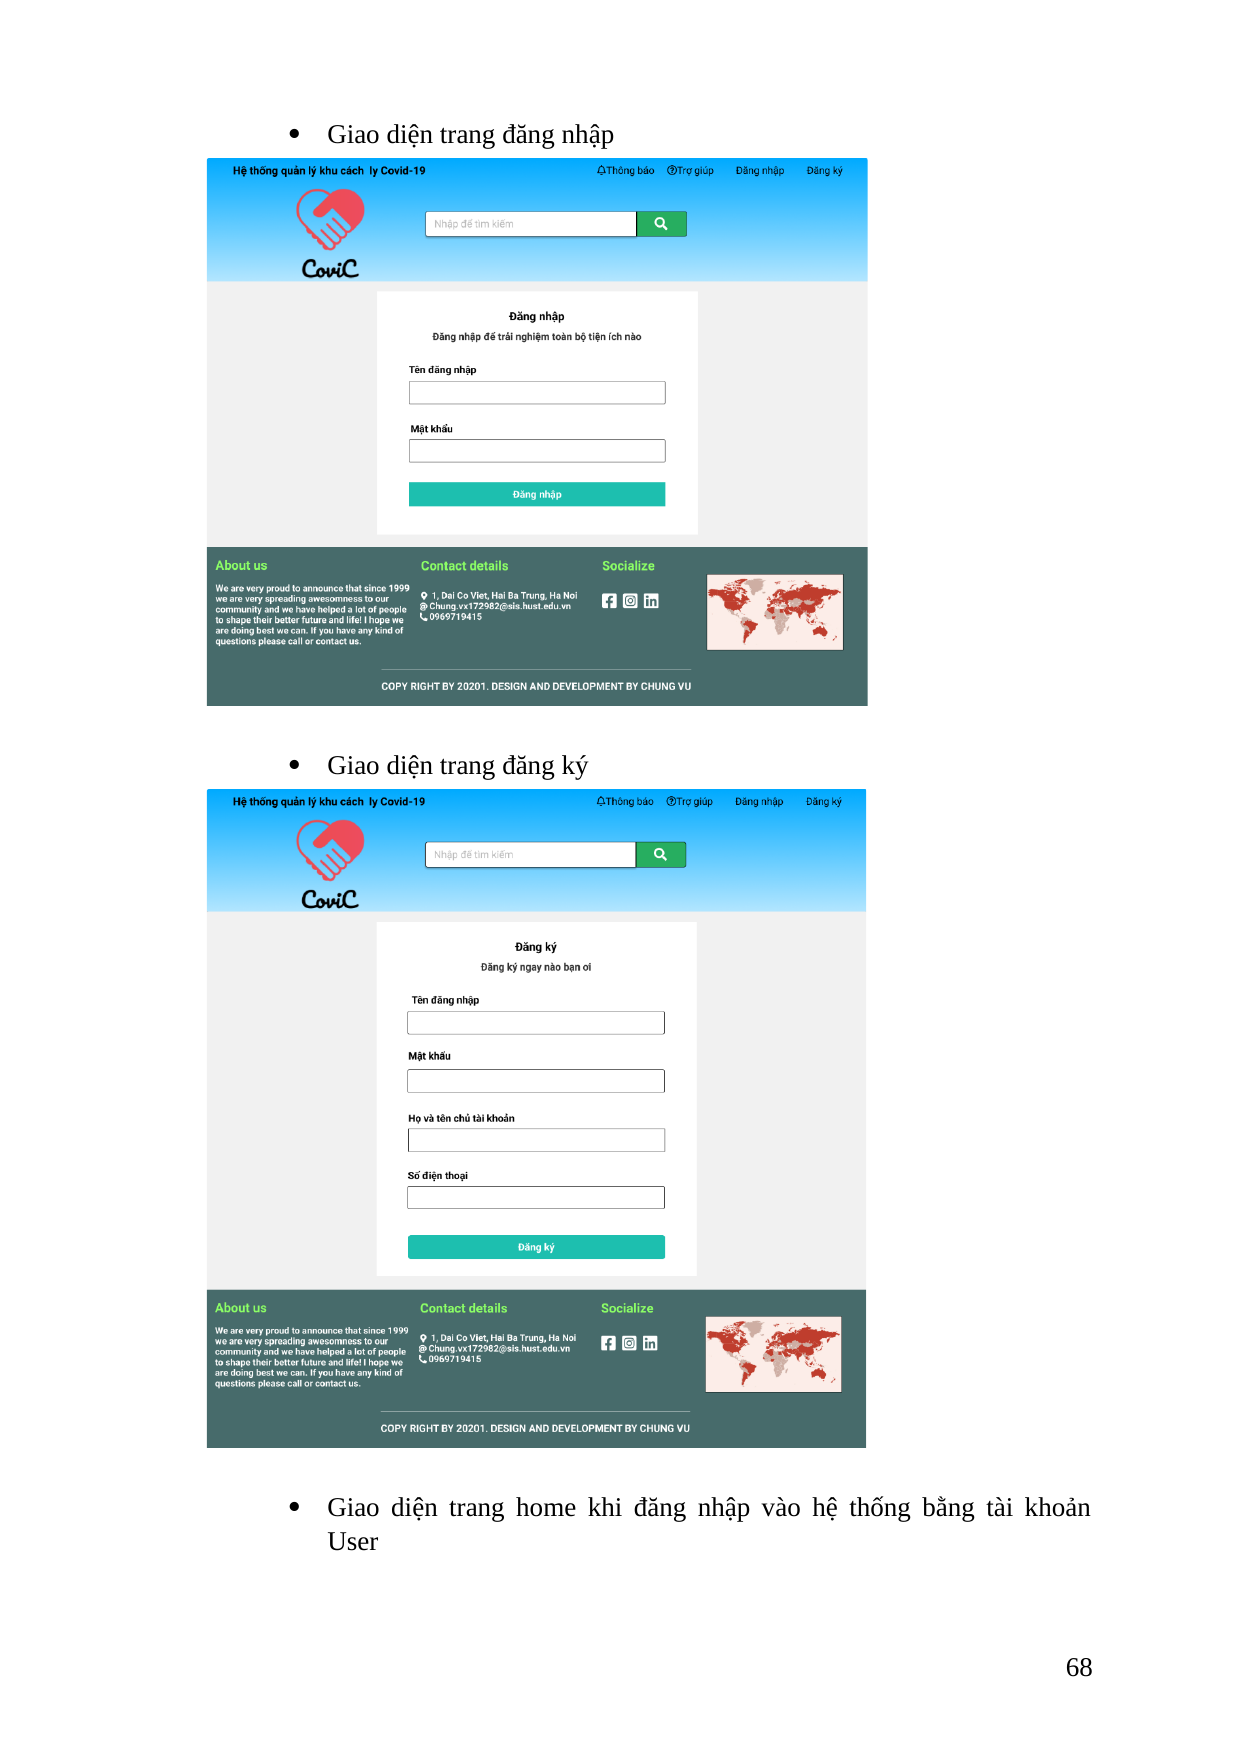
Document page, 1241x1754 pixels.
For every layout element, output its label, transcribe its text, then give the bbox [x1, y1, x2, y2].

picture [206, 174, 868, 706]
list Giao diện trang đăng ký [289, 749, 1092, 780]
list Giao diện trang home khi đăng nhập vào hệ thống bằng tài khoản User [289, 1491, 1092, 1556]
picture [206, 805, 867, 1448]
list Giao diện trang đăng nhập [289, 118, 1092, 149]
